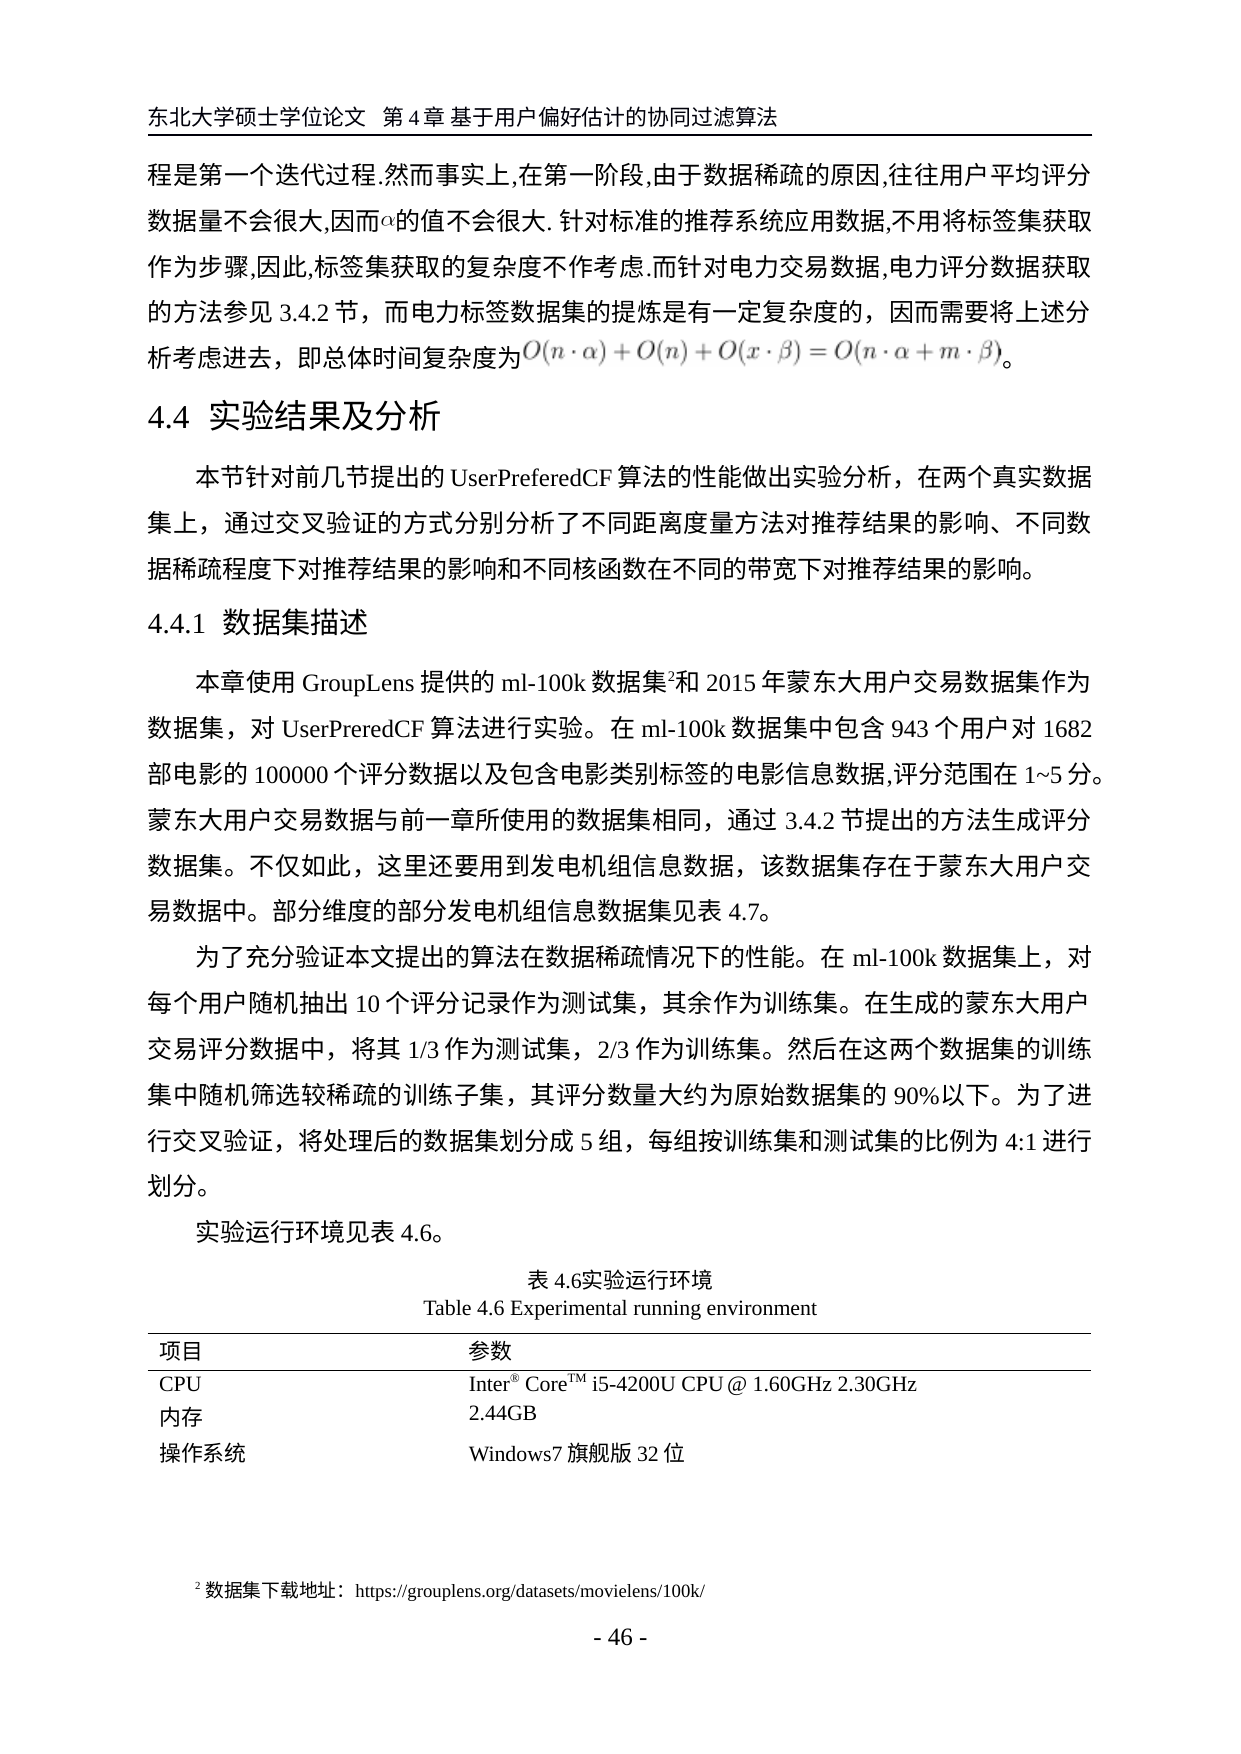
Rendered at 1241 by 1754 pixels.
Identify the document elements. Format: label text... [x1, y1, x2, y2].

table_cell 操作系统 [148, 1436, 457, 1472]
table_cell Windows7旗舰版32位 [457, 1436, 1091, 1472]
table_cell Inter® CoreTM i5-4200U CPU @ 1.60GHz 2.30GHz [457, 1371, 1091, 1400]
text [148, 148, 1092, 377]
table_cell 内存 [148, 1400, 457, 1436]
table_header 项目 [148, 1334, 457, 1369]
subtitle 实验结果及分析 [148, 389, 1092, 438]
text 本节针对前几节提出的UserPreferedCF算法的性能做出实验分析，在两个真实数据集上，通过交叉验证的方式分别分析了不同距离度量方法对推荐结果的影响、不同数据稀疏程度下对推荐结果的影响和不同核函数在不同的带宽下对推荐结果的影响。 [148, 450, 1092, 588]
table_header 参数 [457, 1334, 1091, 1369]
subtitle 数据集描述 [148, 600, 1092, 642]
table_cell CPU [148, 1371, 457, 1400]
text 为了充分验证本文提出的算法在数据稀疏情况下的性能。在ml-100k数据集上，对每个用户随机抽出10个评分记录作为测试集，其余作为训练集。在生成的蒙东大用户交易评分数据中，将其1/3作为测试集，2/3作为训练集。然后在这两个数据集的训练集中随机筛选较稀疏的训练子集，其评分数量大约为原始数据集的90%以下。为了进行交叉验证，将处理后的数据集划分成5组，每组按训练集和测试集的比例为4:1进行划分。 [148, 930, 1092, 1205]
table_cell 2.44GB [457, 1400, 1091, 1436]
